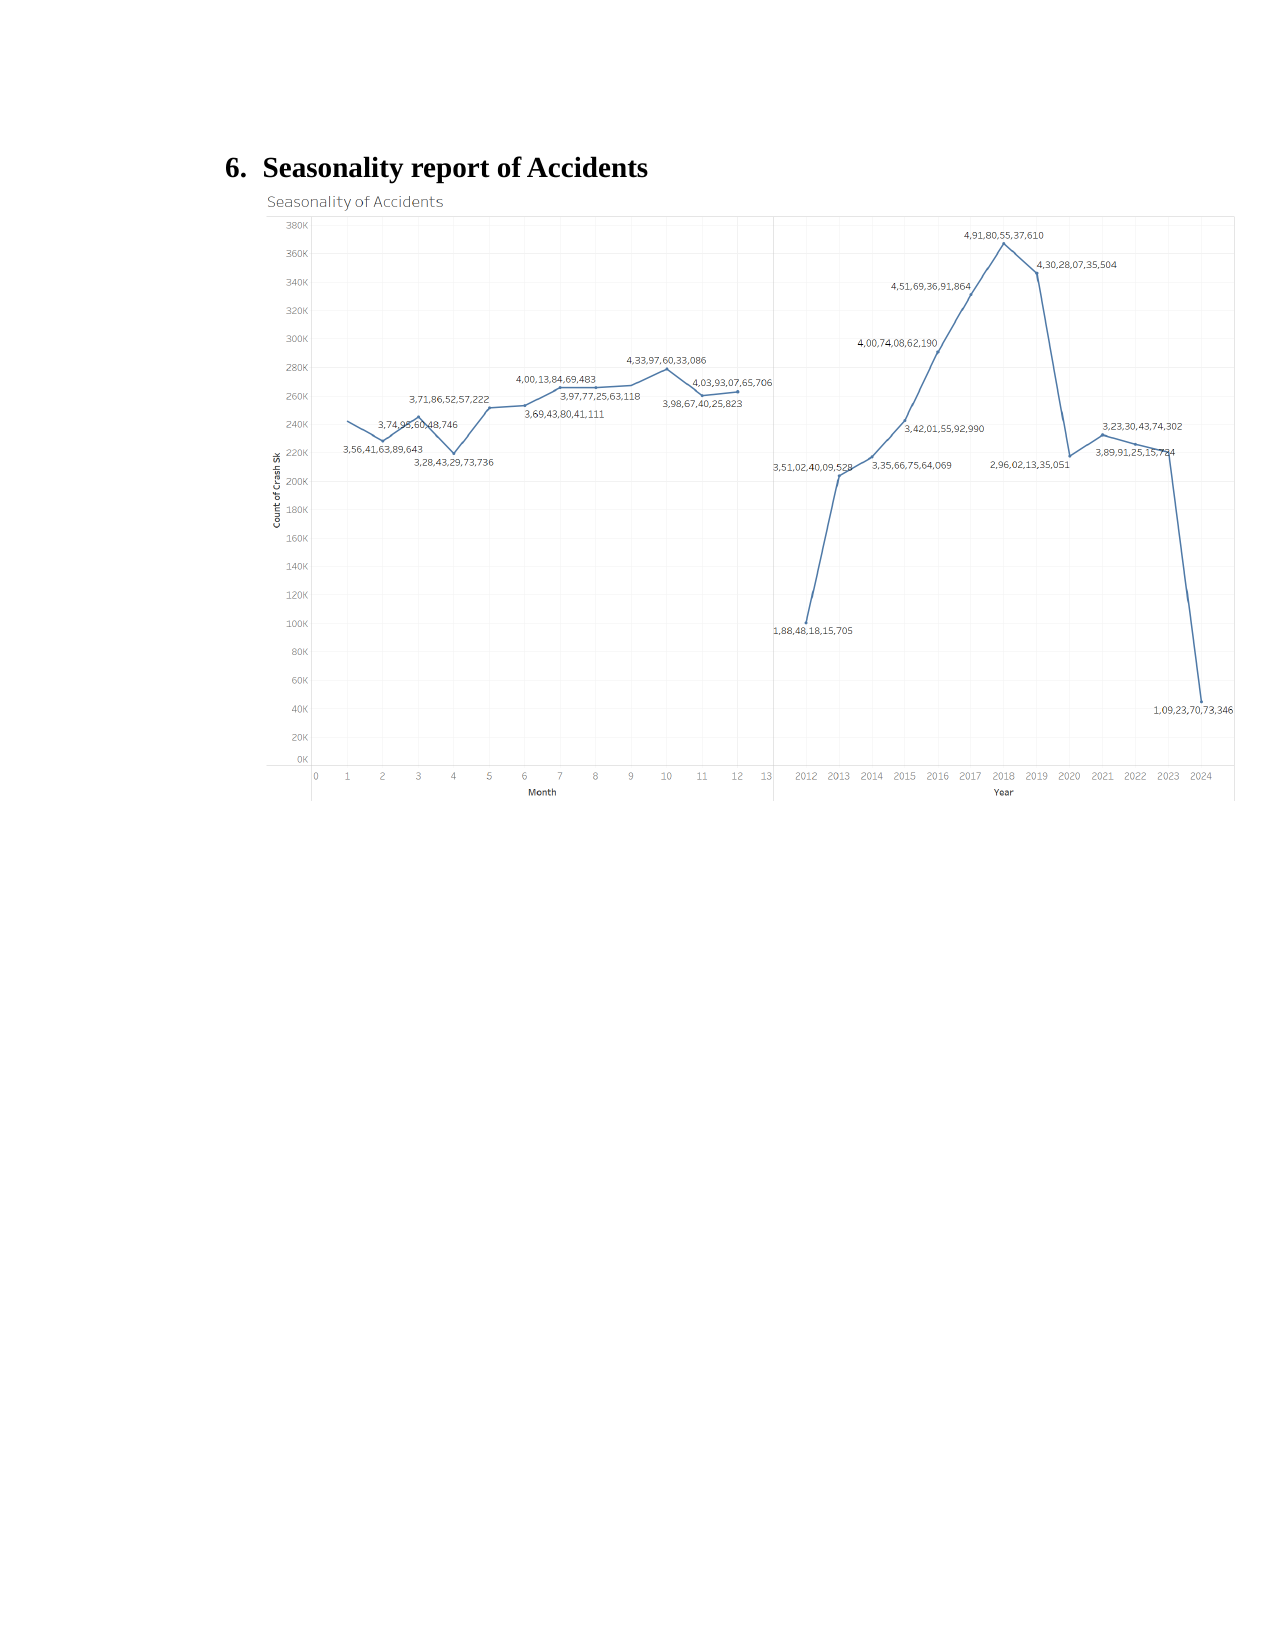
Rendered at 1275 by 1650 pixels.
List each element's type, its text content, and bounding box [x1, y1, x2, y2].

picture [262, 186, 1238, 801]
